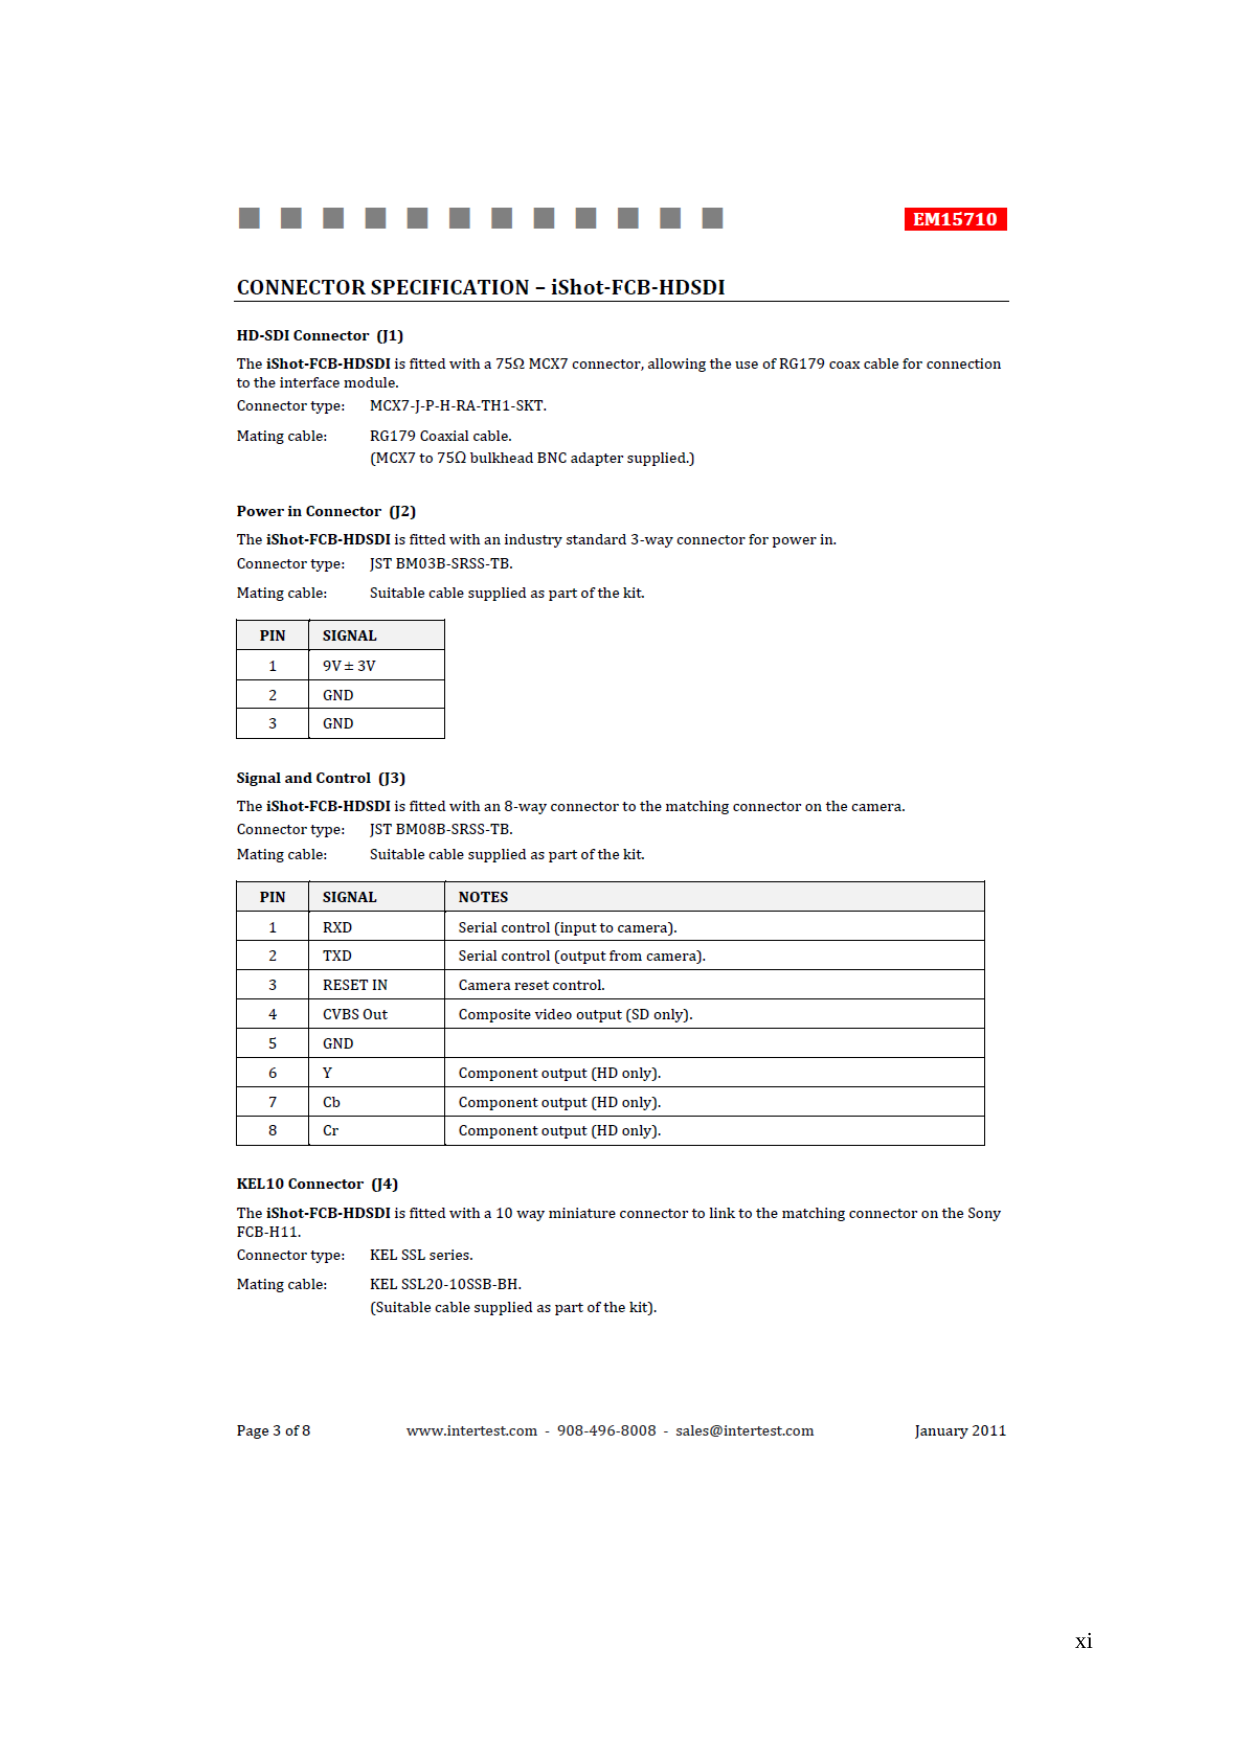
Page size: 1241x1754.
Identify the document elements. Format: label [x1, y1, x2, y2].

picture [147, 147, 1093, 1489]
